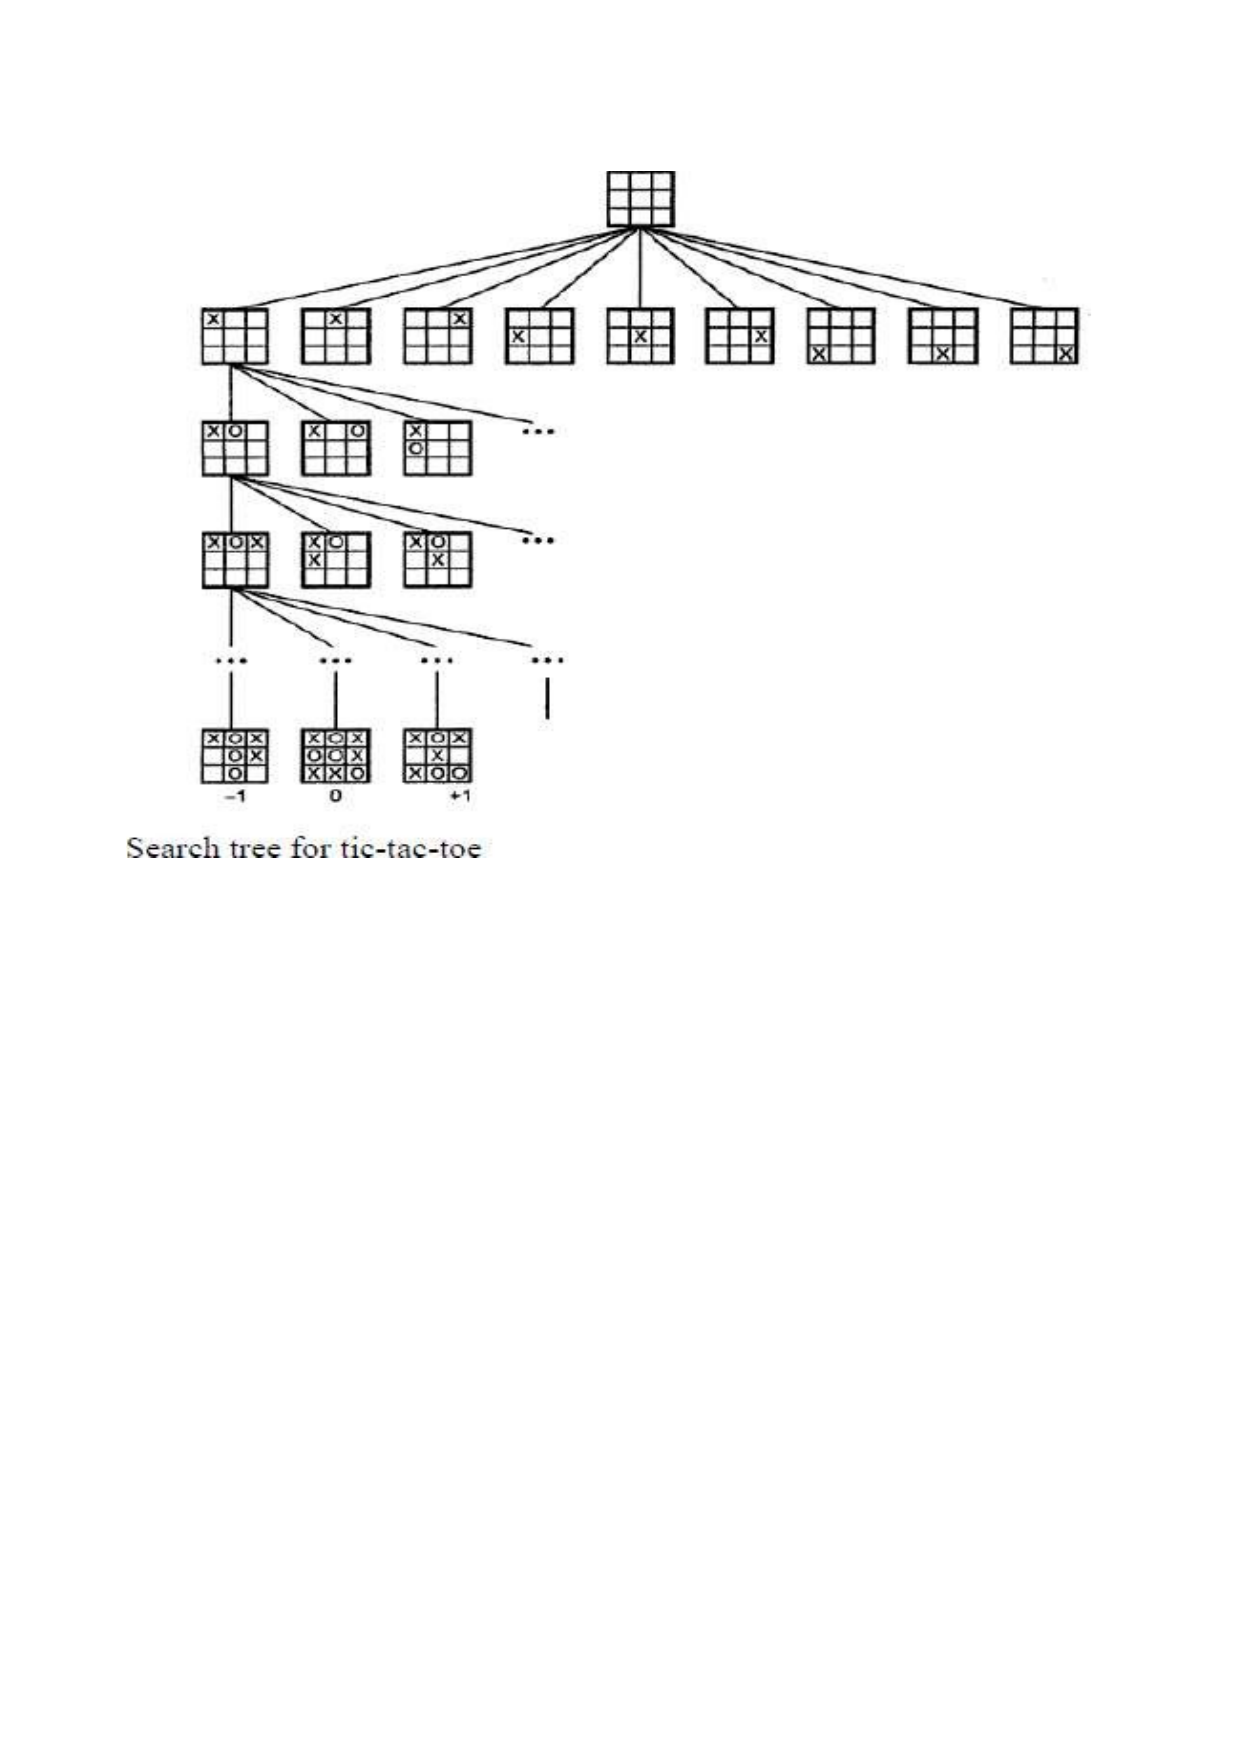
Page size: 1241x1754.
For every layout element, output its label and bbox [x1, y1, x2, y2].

picture [126, 171, 1092, 858]
